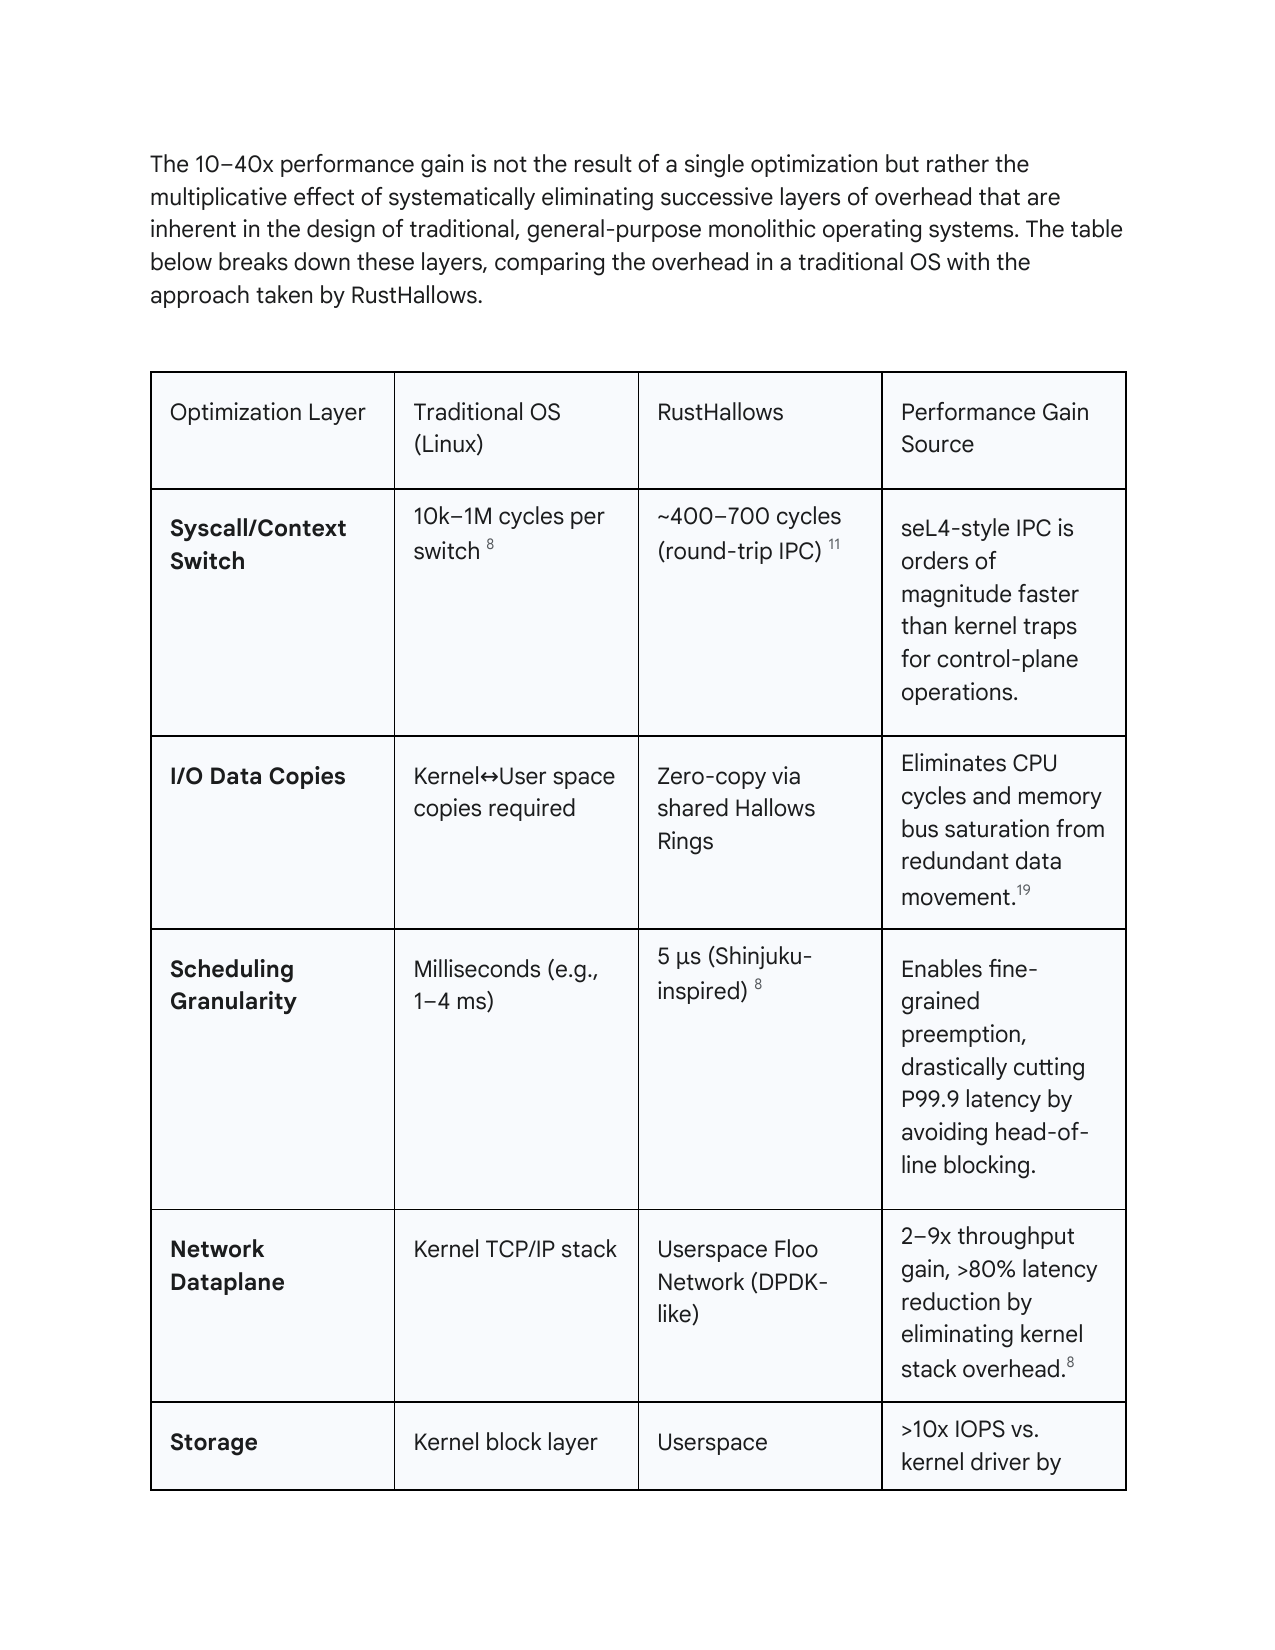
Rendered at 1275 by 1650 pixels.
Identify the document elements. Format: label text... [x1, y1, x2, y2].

table_cell Scheduling Granularity [152, 930, 394, 1208]
table_cell Kernel TCP/IP stack [395, 1210, 638, 1401]
table_cell 2–9x throughput gain, >80% latency reduction by eliminating kernel stack overhead.8 [883, 1210, 1125, 1401]
table_cell I/O Data Copies [152, 737, 394, 928]
table_cell Storage Dataplane [152, 1403, 394, 1489]
table_cell Network Dataplane [152, 1210, 394, 1401]
text The 10–40x performance gain is not the result of a single optimization but rather the multiplicative effect of systematically eliminating successive layers of overhead that are inherent in the design of traditional, general-purpose monolithic operating systems. The table below breaks down these layers, comparing the overhead in a traditional OS with the approach taken by RustHallows. [150, 150, 1125, 309]
table_header Traditional OS (Linux) [395, 373, 638, 488]
table_cell Milliseconds (e.g., 1–4 ms) [395, 930, 638, 1208]
table_cell Enables fine-grained preemption, drastically cutting P99.9 latency by avoiding head-of-line blocking. [883, 930, 1125, 1208]
table_cell Syscall/Context Switch [152, 490, 394, 735]
table_cell Kernel block layer [395, 1403, 638, 1489]
table_cell 5 µs (Shinjuku-inspired) 8 [639, 930, 881, 1208]
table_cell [639, 1403, 881, 1489]
table_cell Userspace Floo Network (DPDK-like) [639, 1210, 881, 1401]
table_header Optimization Layer [152, 373, 394, 488]
table_header RustHallows [639, 373, 881, 488]
table_cell Zero-copy via shared Hallows Rings [639, 737, 881, 928]
table_cell Kernel↔User space copies required [395, 737, 638, 928]
table_cell 10k–1M cycles per switch 8 [395, 490, 638, 735]
table_cell seL4-style IPC is orders of magnitude faster than kernel traps for control-plane operations. [883, 490, 1125, 735]
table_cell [883, 1403, 1125, 1489]
table_cell ~400–700 cycles (round-trip IPC) 11 [639, 490, 881, 735]
table_cell Eliminates CPU cycles and memory bus saturation from redundant data movement.19 [883, 737, 1125, 928]
table_header Performance Gain Source [883, 373, 1125, 488]
